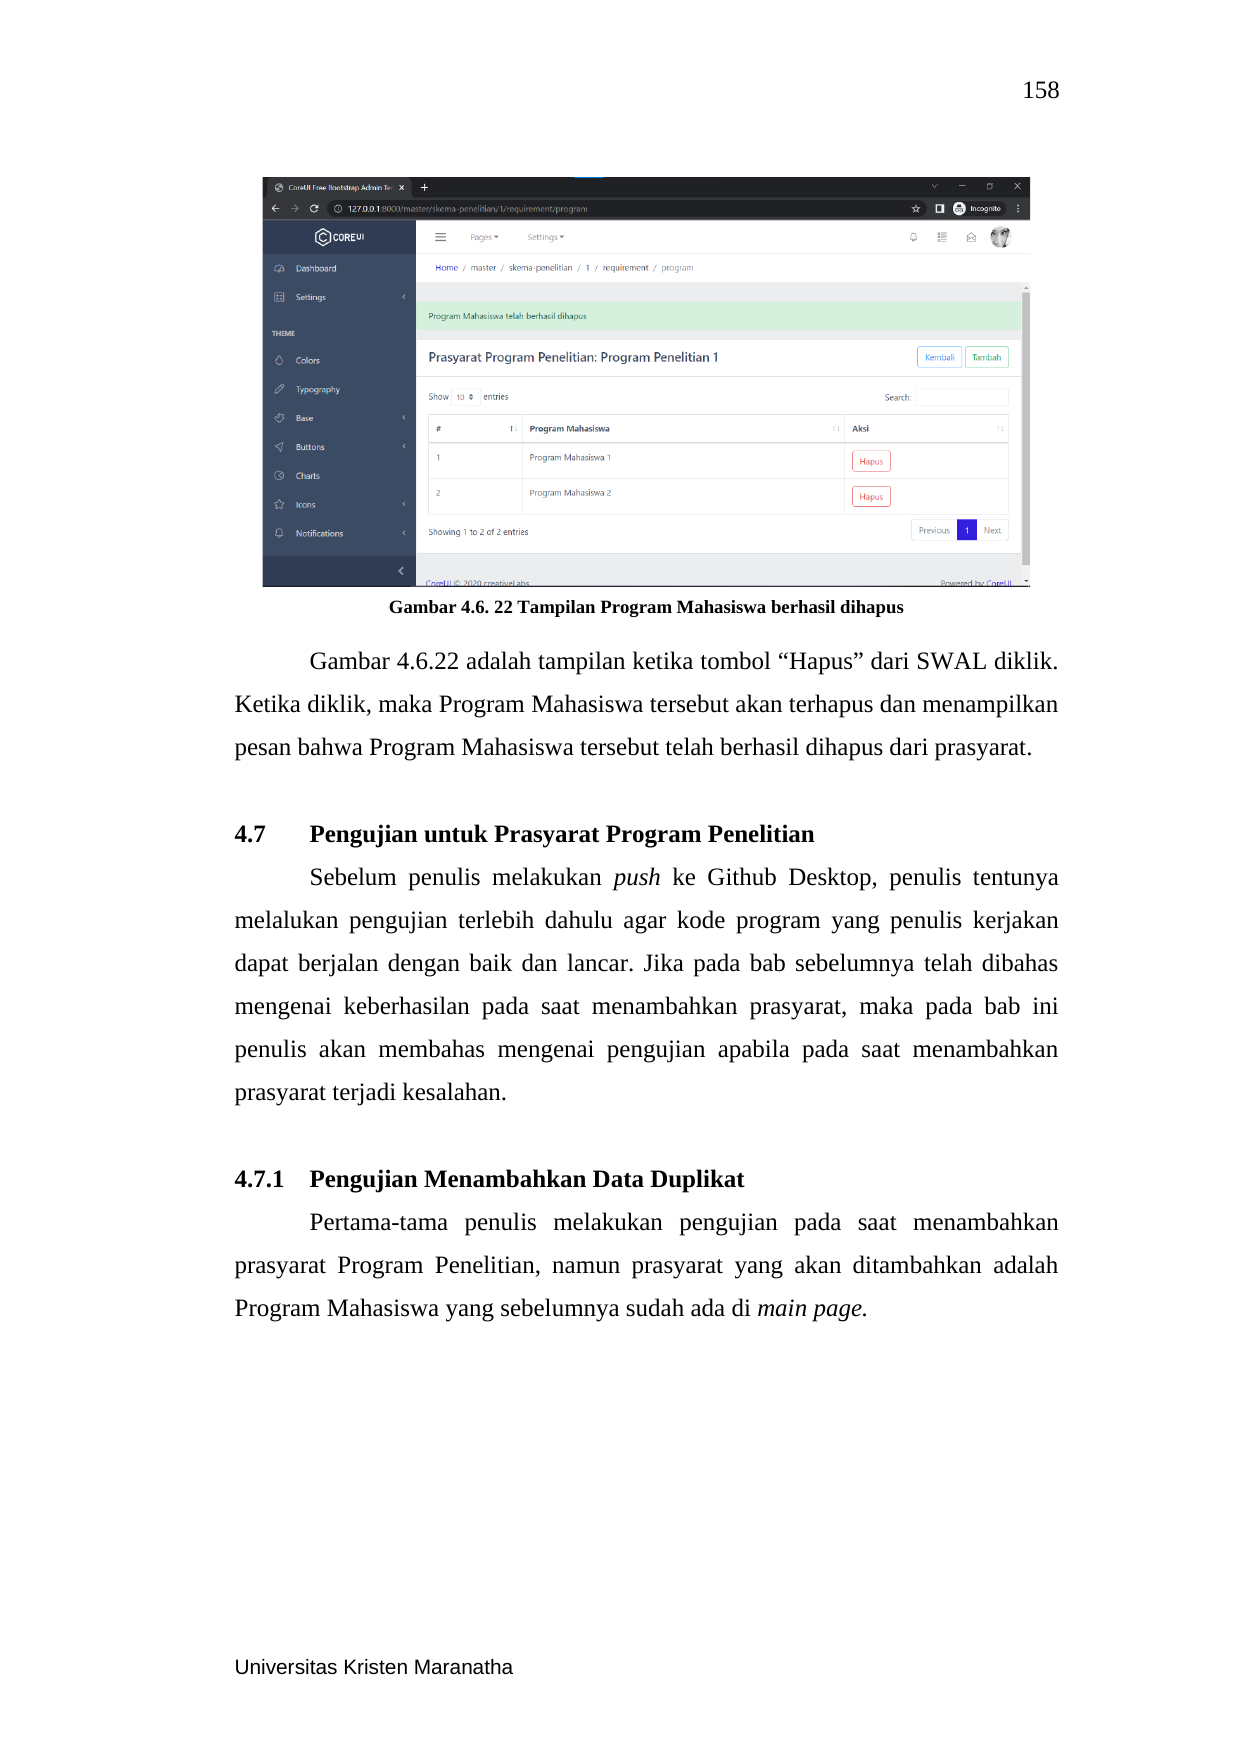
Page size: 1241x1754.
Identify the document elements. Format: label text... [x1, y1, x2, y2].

text Sebelum penulis melakukan push ke Github Desktop, penulis tentunya melalukan pengujian terlebih dahulu agar kode program yang penulis kerjakan dapat berjalan dengan baik dan lancar. Jika pada bab sebelumnya telah dibahas mengenai keberhasilan pada saat menambahkan prasyarat, maka pada bab ini penulis akan membahas mengenai pengujian apabila pada saat menambahkan prasyarat terjadi kesalahan. [234, 862, 1059, 1106]
subtitle 4.7.1 Pengujian Menambahkan Data Duplikat [234, 1164, 1059, 1192]
text Pertama-tama penulis melakukan pengujian pada saat menambahkan prasyarat Program Penelitian, namun prasyarat yang akan ditambahkan adalah Program Mahasiswa yang sebelumnya sudah ada di main page. [234, 1207, 1059, 1322]
subtitle 4.7 Pengujian untuk Prasyarat Program Penelitian [234, 819, 1059, 847]
picture [262, 177, 1030, 587]
